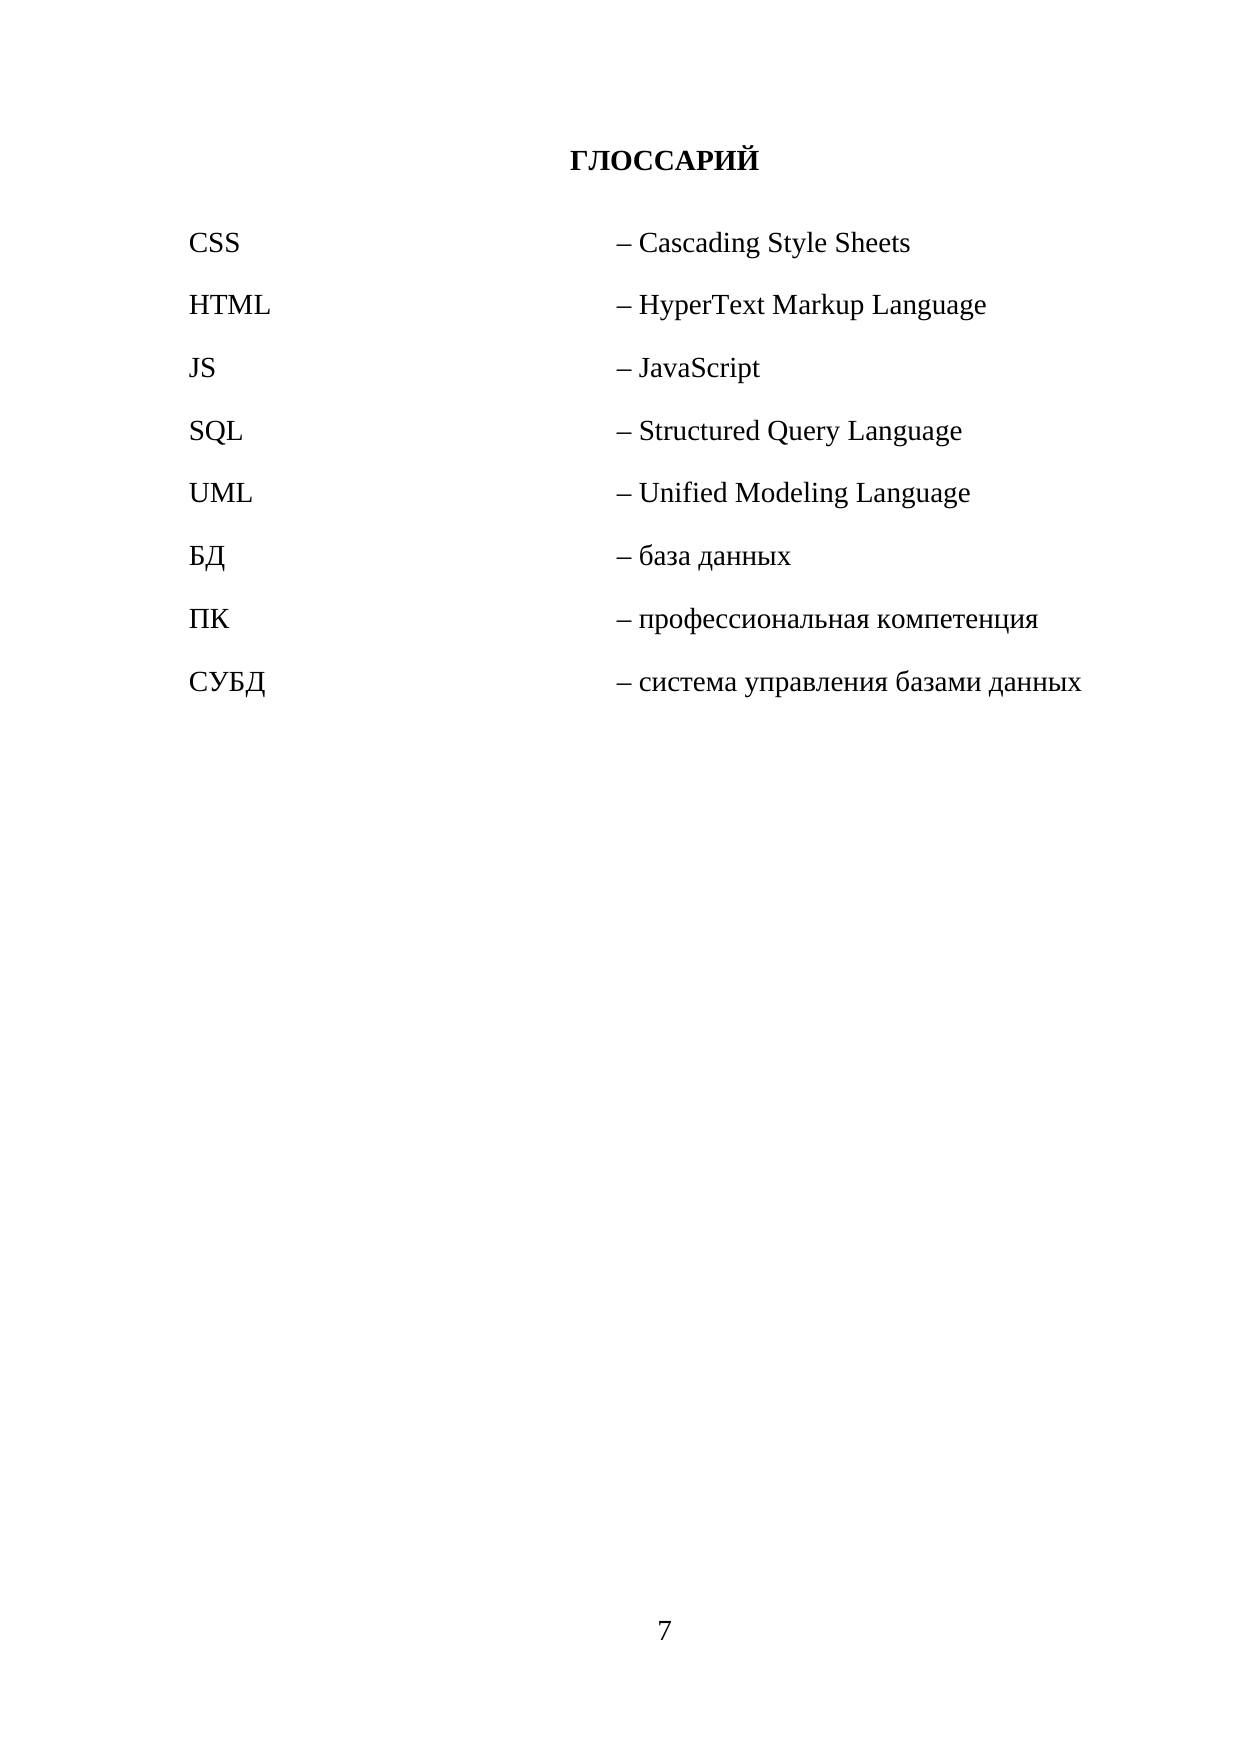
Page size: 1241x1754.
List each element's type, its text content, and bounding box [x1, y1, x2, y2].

subtitle ГЛОССАРИЙ [177, 143, 1152, 177]
table_header – Cascading Style Sheets [605, 219, 1152, 281]
table_cell СУБД [177, 658, 605, 720]
table_cell SQL [177, 407, 605, 469]
table_cell – HyperText Markup Language [605, 281, 1152, 344]
table_cell – профессиональная компетенция [605, 595, 1152, 657]
table_cell – JavaScript [605, 344, 1152, 407]
table_header CSS [177, 219, 605, 281]
table_cell JS [177, 344, 605, 407]
table_cell ПК [177, 595, 605, 657]
table_cell – база данных [605, 532, 1152, 595]
table_cell БД [177, 532, 605, 595]
table_cell – Structured Query Language [605, 407, 1152, 469]
table_cell – Unified Modeling Language [605, 469, 1152, 532]
table_cell UML [177, 469, 605, 532]
table_cell – система управления базами данных [605, 658, 1152, 720]
table_cell HTML [177, 281, 605, 344]
